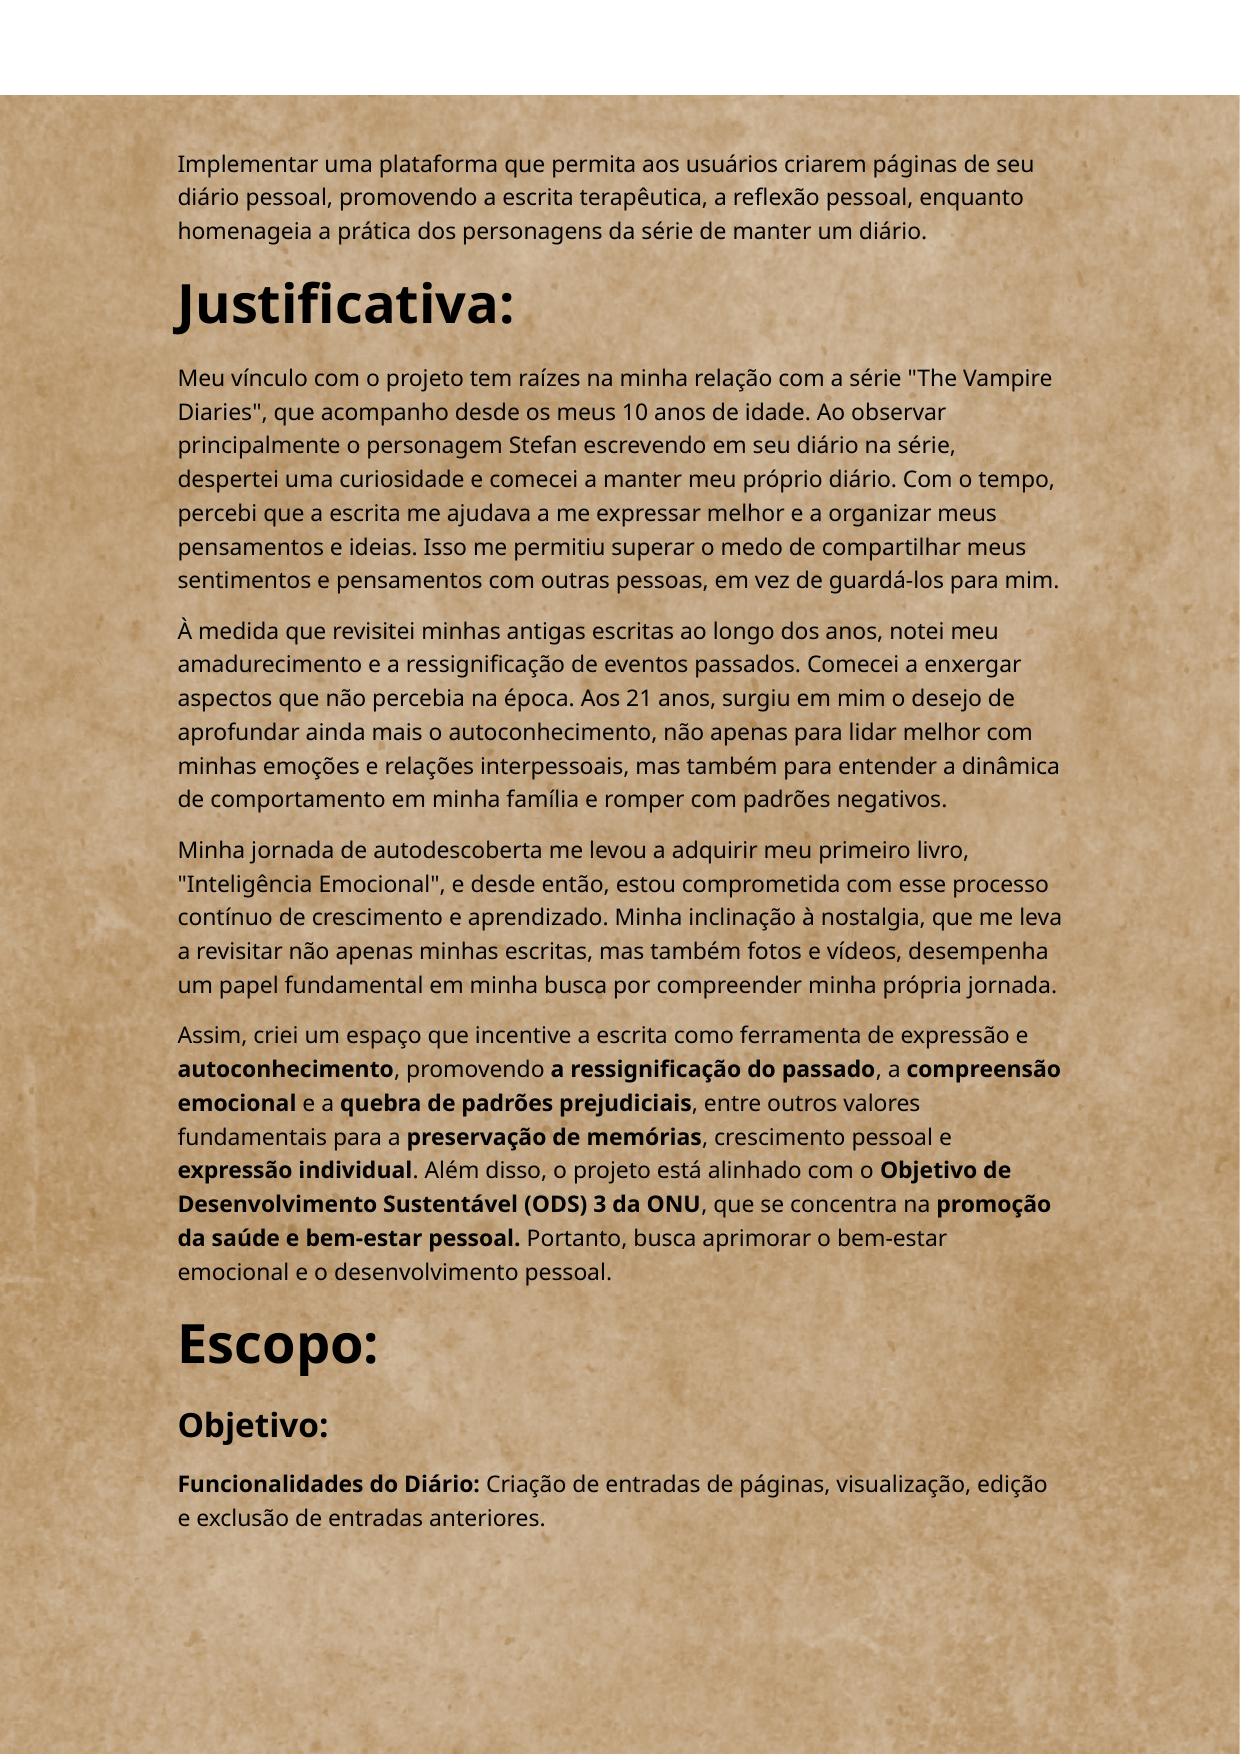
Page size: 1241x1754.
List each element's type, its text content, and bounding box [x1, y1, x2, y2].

text Justificativa: [177, 266, 1063, 339]
text Funcionalidades do Diário: Criação de entradas de páginas, visualização, edição e exclusão de entradas anteriores. [177, 1468, 1063, 1533]
text À medida que revisitei minhas antigas escritas ao longo dos anos, notei meu amadurecimento e a ressignificação de eventos passados. Comecei a enxergar aspectos que não percebia na época. Aos 21 anos, surgiu em mim o desejo de aprofundar ainda mais o autoconhecimento, não apenas para lidar melhor com minhas emoções e relações interpessoais, mas também para entender a dinâmica de comportamento em minha família e romper com padrões negativos. [177, 615, 1063, 815]
text Meu vínculo com o projeto tem raízes na minha relação com a série "The Vampire Diaries", que acompanho desde os meus 10 anos de idade. Ao observar principalmente o personagem Stefan escrevendo em seu diário na série, despertei uma curiosidade e comecei a manter meu próprio diário. Com o tempo, percebi que a escrita me ajudava a me expressar melhor e a organizar meus pensamentos e ideias. Isso me permitiu superar o medo de compartilhar meus sentimentos e pensamentos com outras pessoas, em vez de guardá-los para mim. [177, 362, 1063, 596]
text Minha jornada de autodescoberta me levou a adquirir meu primeiro livro, "Inteligência Emocional", e desde então, estou comprometida com esse processo contínuo de crescimento e aprendizado. Minha inclinação à nostalgia, que me leva a revisitar não apenas minhas escritas, mas também fotos e vídeos, desempenha um papel fundamental em minha busca por compreender minha própria jornada. [177, 834, 1063, 1000]
text Escopo: [177, 1306, 1063, 1380]
picture [0, 95, 1240, 1754]
text Implementar uma plataforma que permita aos usuários criarem páginas de seu diário pessoal, promovendo a escrita terapêutica, a reflexão pessoal, enquanto homenageia a prática dos personagens da série de manter um diário. [177, 148, 1063, 246]
text Objetivo: [177, 1402, 1063, 1448]
text Assim, criei um espaço que incentive a escrita como ferramenta de expressão e autoconhecimento, promovendo a ressignificação do passado, a compreensão emocional e a quebra de padrões prejudiciais, entre outros valores fundamentais para a preservação de memórias, crescimento pessoal e expressão individual. Além disso, o projeto está alinhado com o Objetivo de Desenvolvimento Sustentável (ODS) 3 da ONU, que se concentra na promoção da saúde e bem-estar pessoal. Portanto, busca aprimorar o bem-estar emocional e o desenvolvimento pessoal. [177, 1019, 1063, 1287]
